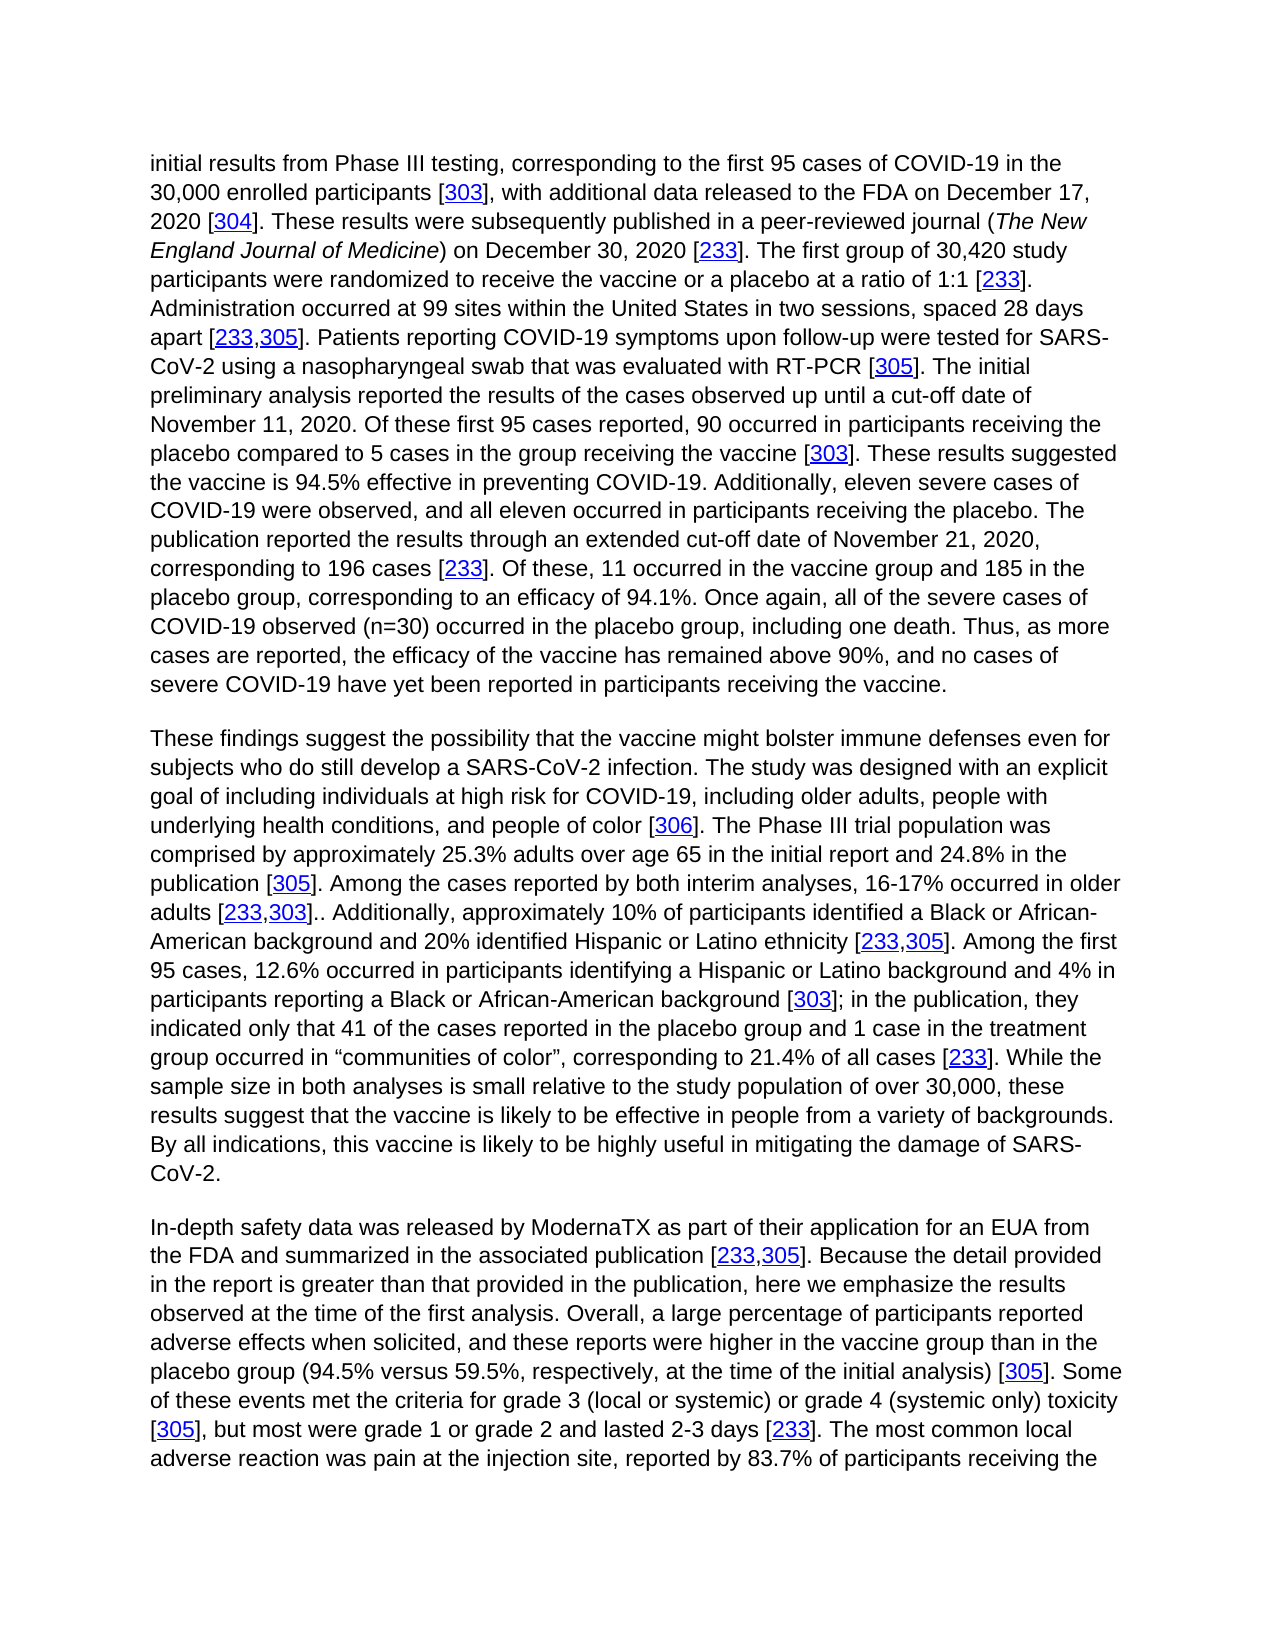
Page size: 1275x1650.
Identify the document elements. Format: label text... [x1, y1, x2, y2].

text These findings suggest the possibility that the vaccine might bolster immune defenses even for subjects who do still develop a SARS-CoV-2 infection. The study was designed with an explicit goal of including individuals at high risk for COVID-19, including older adults, people with underlying health conditions, and people of color [306]. The Phase III trial population was comprised by approximately 25.3% adults over age 65 in the initial report and 24.8% in the publication [305]. Among the cases reported by both interim analyses, 16-17% occurred in older adults [233,303].. Additionally, approximately 10% of participants identified a Black or African-American background and 20% identified Hispanic or Latino ethnicity [233,305]. Among the first 95 cases, 12.6% occurred in participants identifying a Hispanic or Latino background and 4% in participants reporting a Black or African-American background [303]; in the publication, they indicated only that 41 of the cases reported in the placebo group and 1 case in the treatment group occurred in “communities of color”, corresponding to 21.4% of all cases [233]. While the sample size in both analyses is small relative to the study population of over 30,000, these results suggest that the vaccine is likely to be effective in people from a variety of backgrounds. By all indications, this vaccine is likely to be highly useful in mitigating the damage of SARS-CoV-2. [150, 725, 1125, 1186]
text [150, 1213, 1125, 1472]
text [150, 150, 1125, 698]
